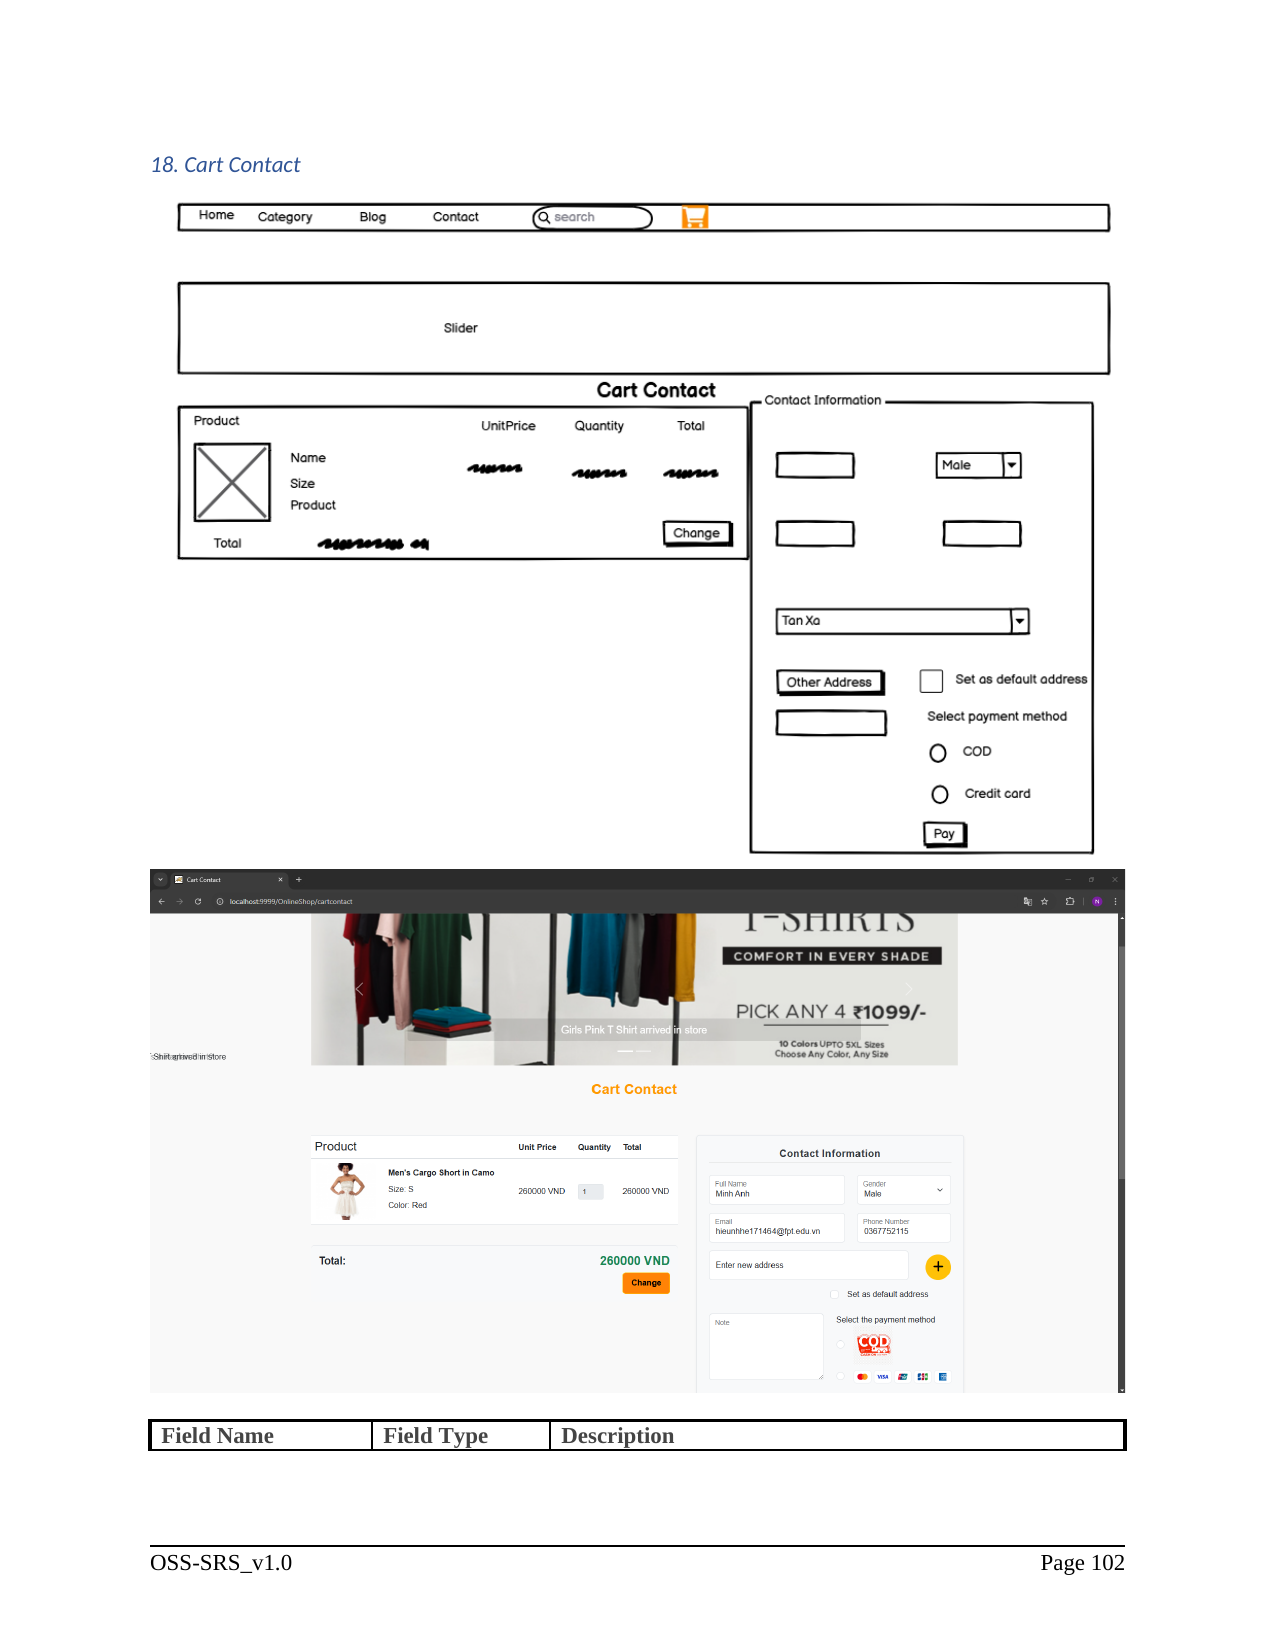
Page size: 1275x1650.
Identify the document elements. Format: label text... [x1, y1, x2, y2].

subtitle 18. Cart Contact [150, 150, 1125, 178]
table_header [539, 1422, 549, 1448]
picture [150, 178, 1125, 1393]
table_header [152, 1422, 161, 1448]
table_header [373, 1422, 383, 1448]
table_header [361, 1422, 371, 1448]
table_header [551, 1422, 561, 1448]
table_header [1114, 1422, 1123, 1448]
